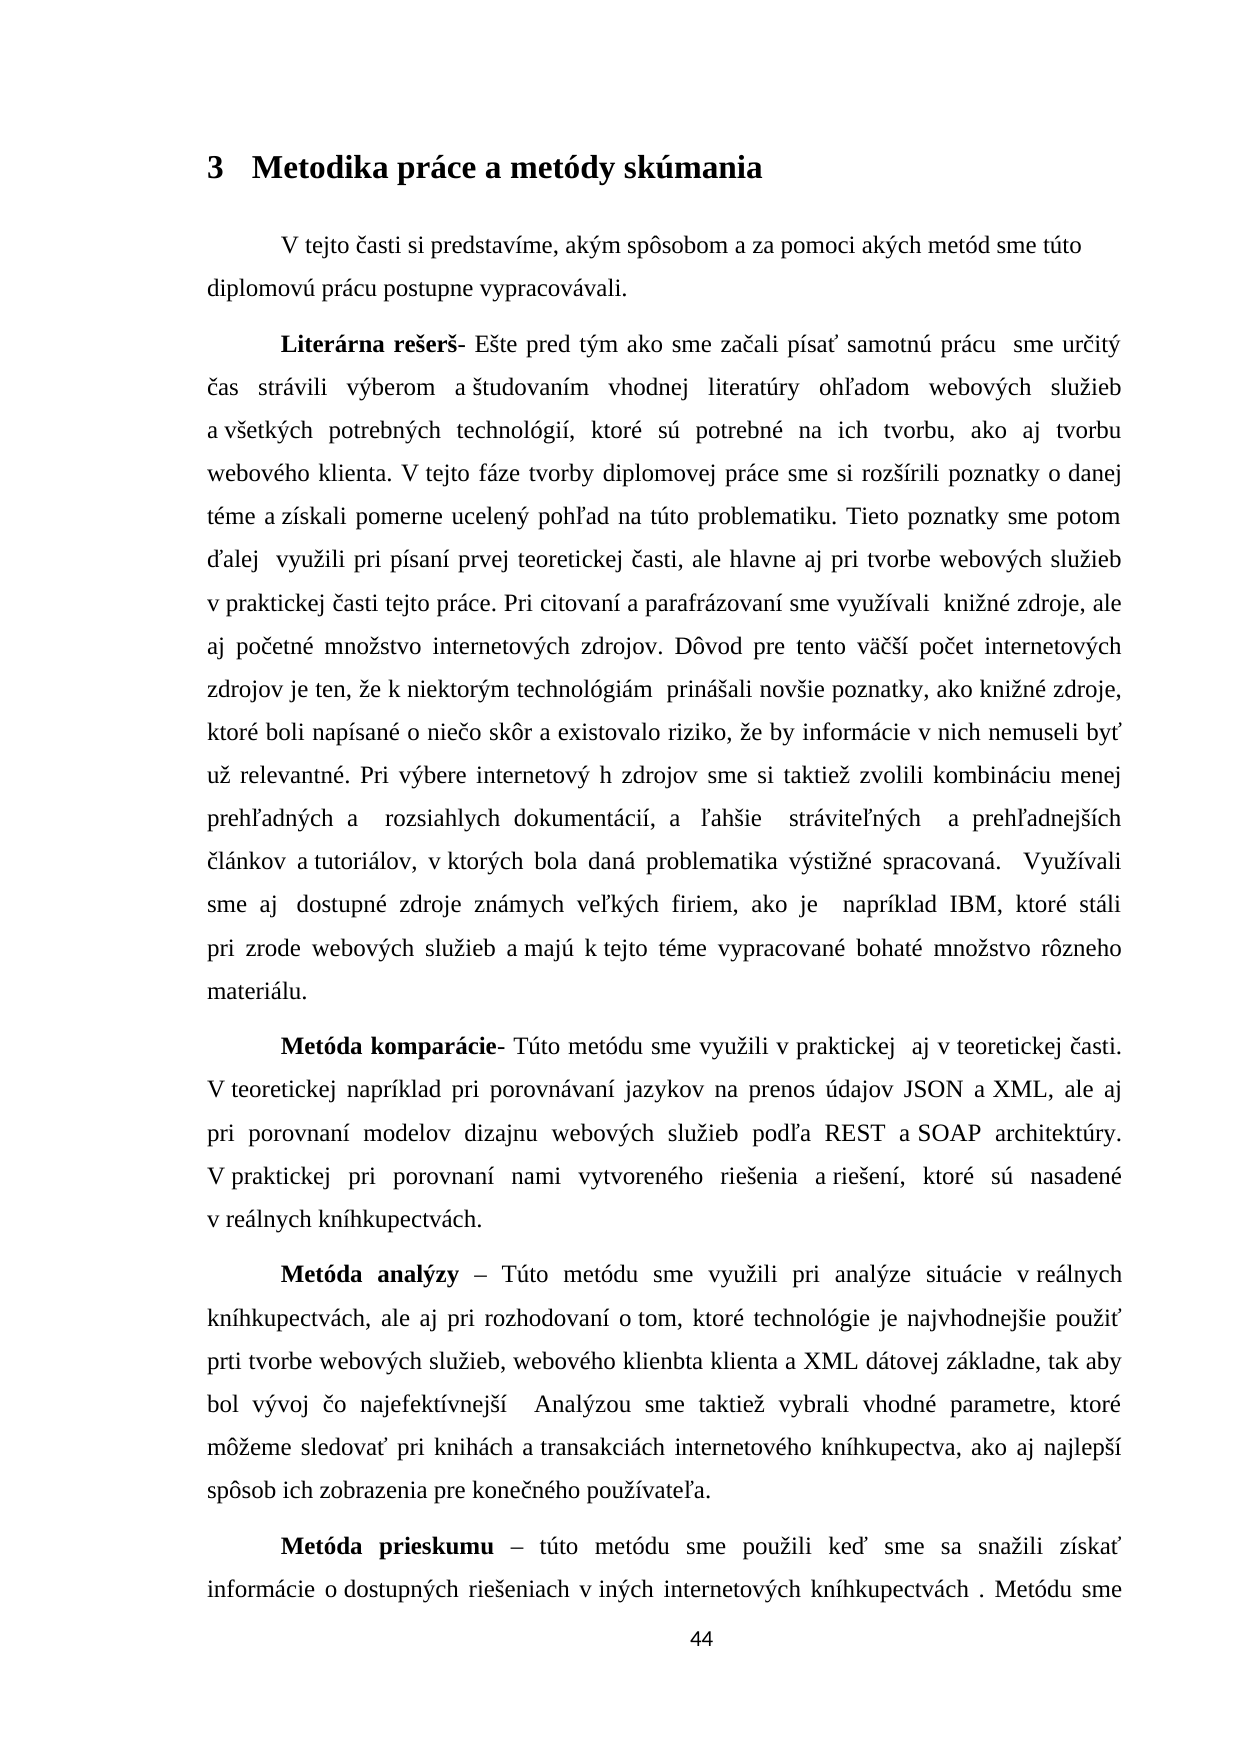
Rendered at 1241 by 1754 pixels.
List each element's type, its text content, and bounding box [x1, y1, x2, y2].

text Metóda analýzy – Túto metódu sme využili pri analýze situácie v reálnych kníhkupectvách, ale aj pri rozhodovaní o tom, ktoré technológie je najvhodnejšie použiť prti tvorbe webových služieb, webového klienbta klienta a XML dátovej základne, tak aby bol vývoj čo najefektívnejší Analýzou sme taktiež vybrali vhodné parametre, ktoré môžeme sledovať pri knihách a transakciách internetového kníhkupectva, ako aj najlepší spôsob ich zobrazenia pre konečného používateľa. [207, 1259, 1122, 1504]
text Metóda komparácie- Túto metódu sme využili v praktickej aj v teoretickej časti. V teoretickej napríklad pri porovnávaní jazykov na prenos údajov JSON a XML, ale aj pri porovnaní modelov dizajnu webových služieb podľa REST a SOAP architektúry. V praktickej pri porovnaní nami vytvoreného riešenia a riešení, ktoré sú nasadené v reálnych kníhkupectvách. [207, 1031, 1122, 1233]
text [207, 1531, 1122, 1603]
text V tejto časti si predstavíme, akým spôsobom a za pomoci akých metód sme túto diplomovú prácu postupne vypracovávali. [207, 230, 1122, 302]
text Literárna rešerš- Ešte pred tým ako sme začali písať samotnú prácu sme určitý čas strávili výberom a študovaním vhodnej literatúry ohľadom webových služieb a všetkých potrebných technológií, ktoré sú potrebné na ich tvorbu, ako aj tvorbu webového klienta. V tejto fáze tvorby diplomovej práce sme si rozšírili poznatky o danej téme a získali pomerne ucelený pohľad na túto problematiku. Tieto poznatky sme potom ďalej využili pri písaní prvej teoretickej časti, ale hlavne aj pri tvorbe webových služieb v praktickej časti tejto práce. Pri citovaní a parafrázovaní sme využívali knižné zdroje, ale aj početné množstvo internetových zdrojov. Dôvod pre tento väčší počet internetových zdrojov je ten, že k niektorým technológiám prinášali novšie poznatky, ako knižné zdroje, ktoré boli napísané o niečo skôr a existovalo riziko, že by informácie v nich nemuseli byť už relevantné. Pri výbere internetový h zdrojov sme si taktiež zvolili kombináciu menej prehľadných a rozsiahlych dokumentácií, a ľahšie stráviteľných a prehľadnejších článkov a tutoriálov, v ktorých bola daná problematika výstižné spracovaná. Využívali sme aj dostupné zdroje známych veľkých firiem, ako je napríklad IBM, ktoré stáli pri zrode webových služieb a majú k tejto téme vypracované bohaté množstvo rôzneho materiálu. [207, 329, 1122, 1004]
subtitle Metodika práce a metódy skúmania [207, 148, 1122, 186]
